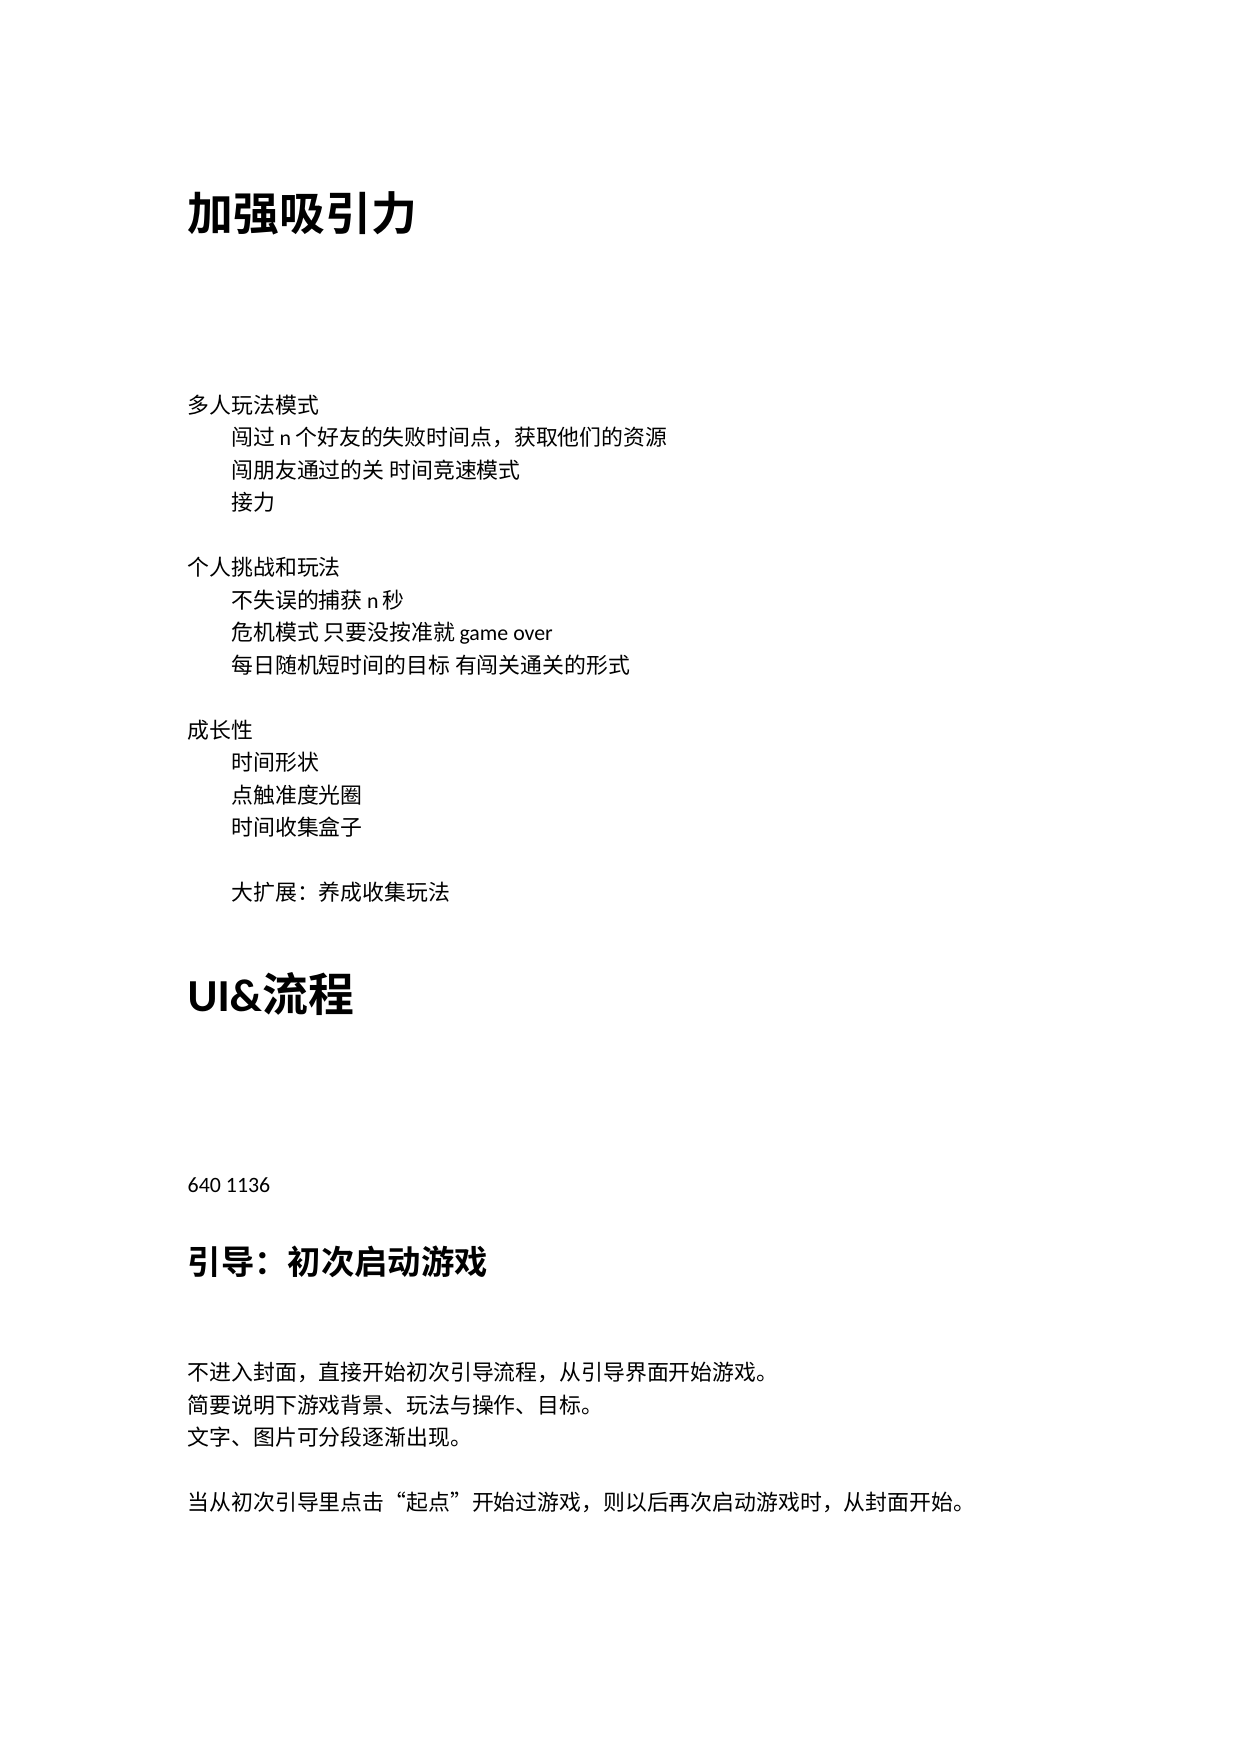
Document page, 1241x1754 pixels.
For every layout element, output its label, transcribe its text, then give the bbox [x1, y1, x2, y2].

text 危机模式 只要没按准就game over [187, 615, 1053, 647]
text 时间形状 [231, 745, 1053, 777]
text 当从初次引导里点击“起点”开始过游戏，则以后再次启动游戏时，从封面开始。 [187, 1485, 1053, 1517]
subtitle 加强吸引力 [187, 162, 1053, 259]
text 成长性 [187, 712, 1053, 745]
text 闯朋友通过的关 时间竞速模式 [231, 452, 1053, 485]
text 点触准度光圈 [231, 777, 1053, 810]
text 时间收集盒子 [231, 810, 1053, 842]
text 大扩展：养成收集玩法 [231, 875, 1053, 907]
subtitle 引导：初次启动游戏 [187, 1228, 1053, 1293]
subtitle UI&流程 [187, 943, 1053, 1040]
text 每日随机短时间的目标 有闯关通关的形式 [231, 647, 1053, 680]
text 简要说明下游戏背景、玩法与操作、目标。 [187, 1387, 1053, 1420]
text 不失误的捕获n秒 [187, 582, 1053, 615]
text 多人玩法模式 [187, 387, 1053, 420]
text 文字、图片可分段逐渐出现。 [187, 1420, 1053, 1452]
text 闯过n个好友的失败时间点，获取他们的资源 [231, 420, 1053, 452]
text 640 1136 [187, 1168, 1053, 1201]
text 不进入封面，直接开始初次引导流程，从引导界面开始游戏。 [187, 1355, 1053, 1387]
text 接力 [231, 485, 1053, 517]
text 个人挑战和玩法 [187, 550, 1053, 582]
